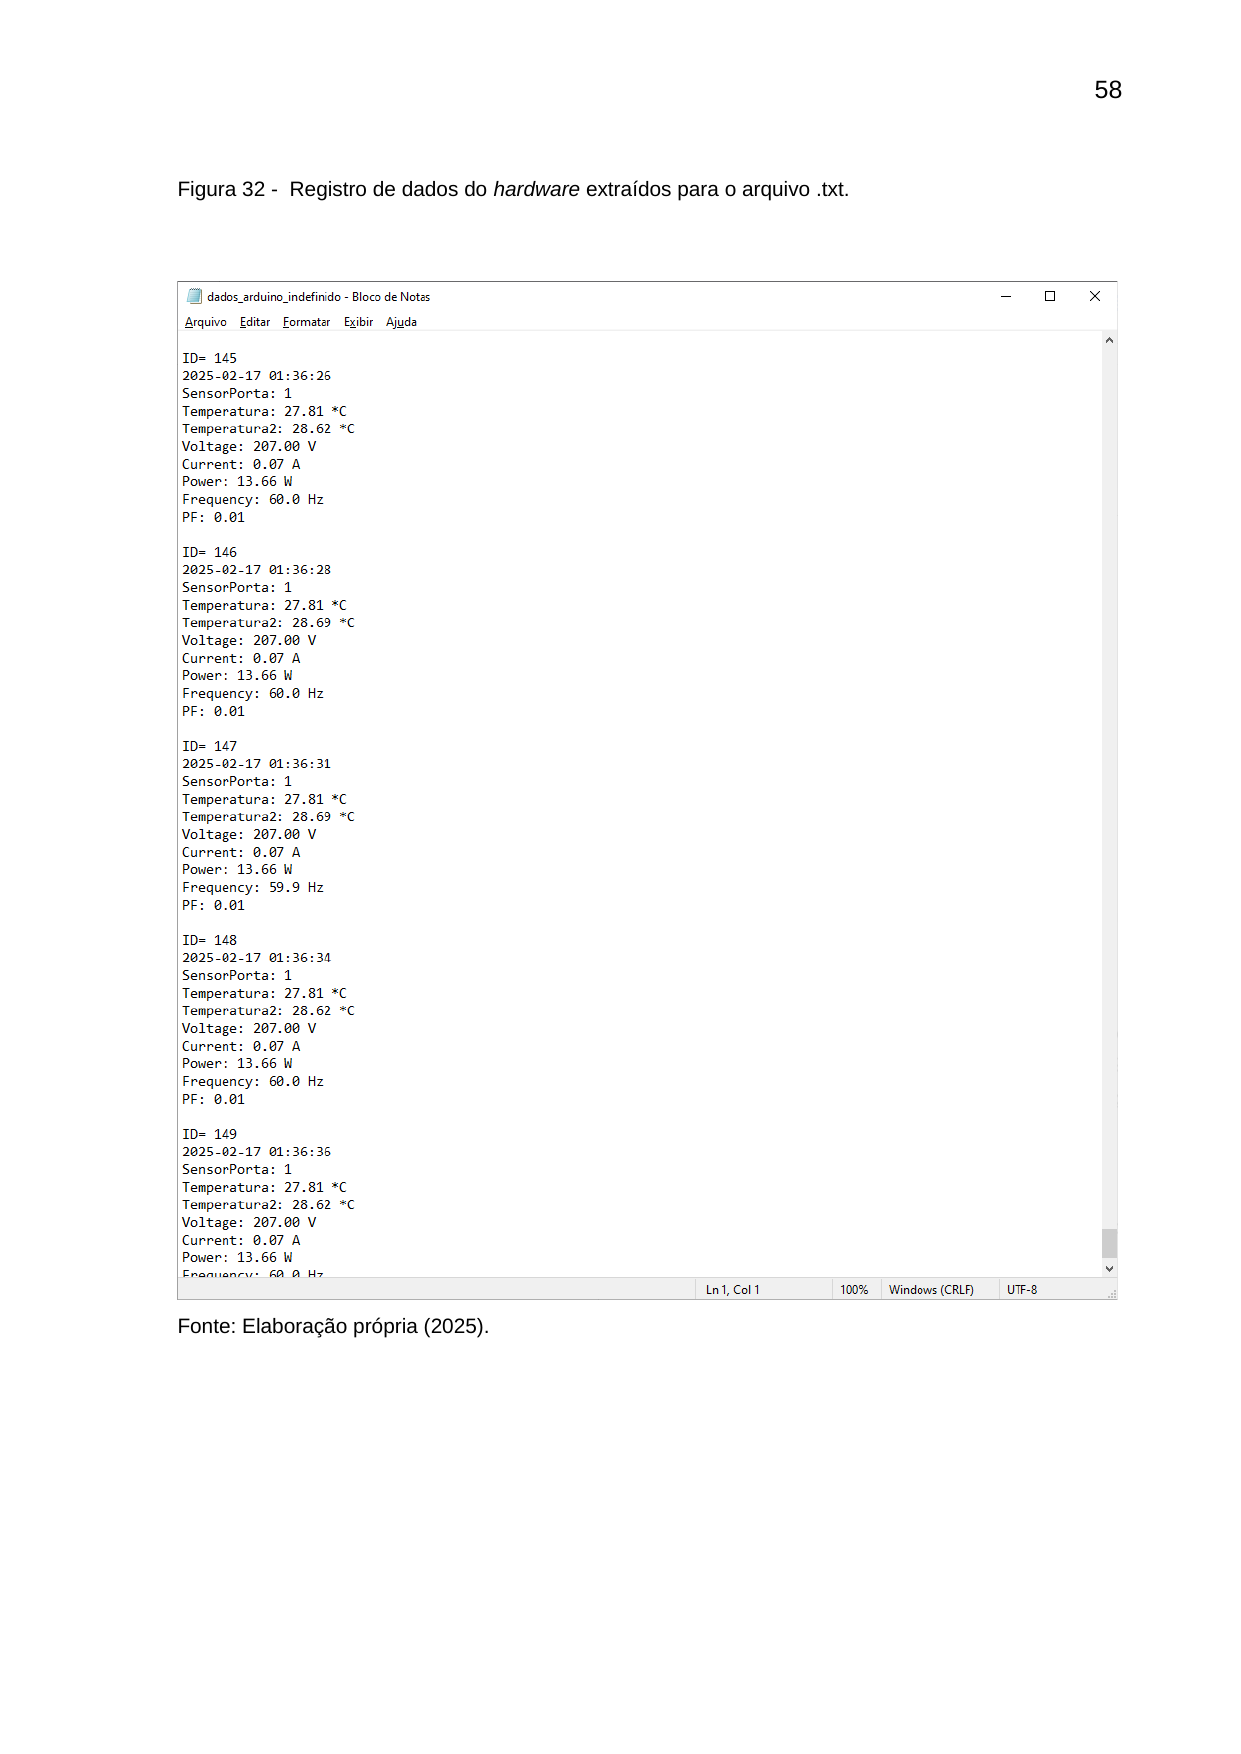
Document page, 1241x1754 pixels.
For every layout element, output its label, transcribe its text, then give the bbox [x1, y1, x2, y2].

text Fonte: Elaboração própria (2025). [177, 1314, 1122, 1338]
picture [177, 281, 1118, 1300]
subtitle Figura 32 - Registro de dados do hardware extraídos para o arquivo .txt. [177, 177, 1122, 201]
